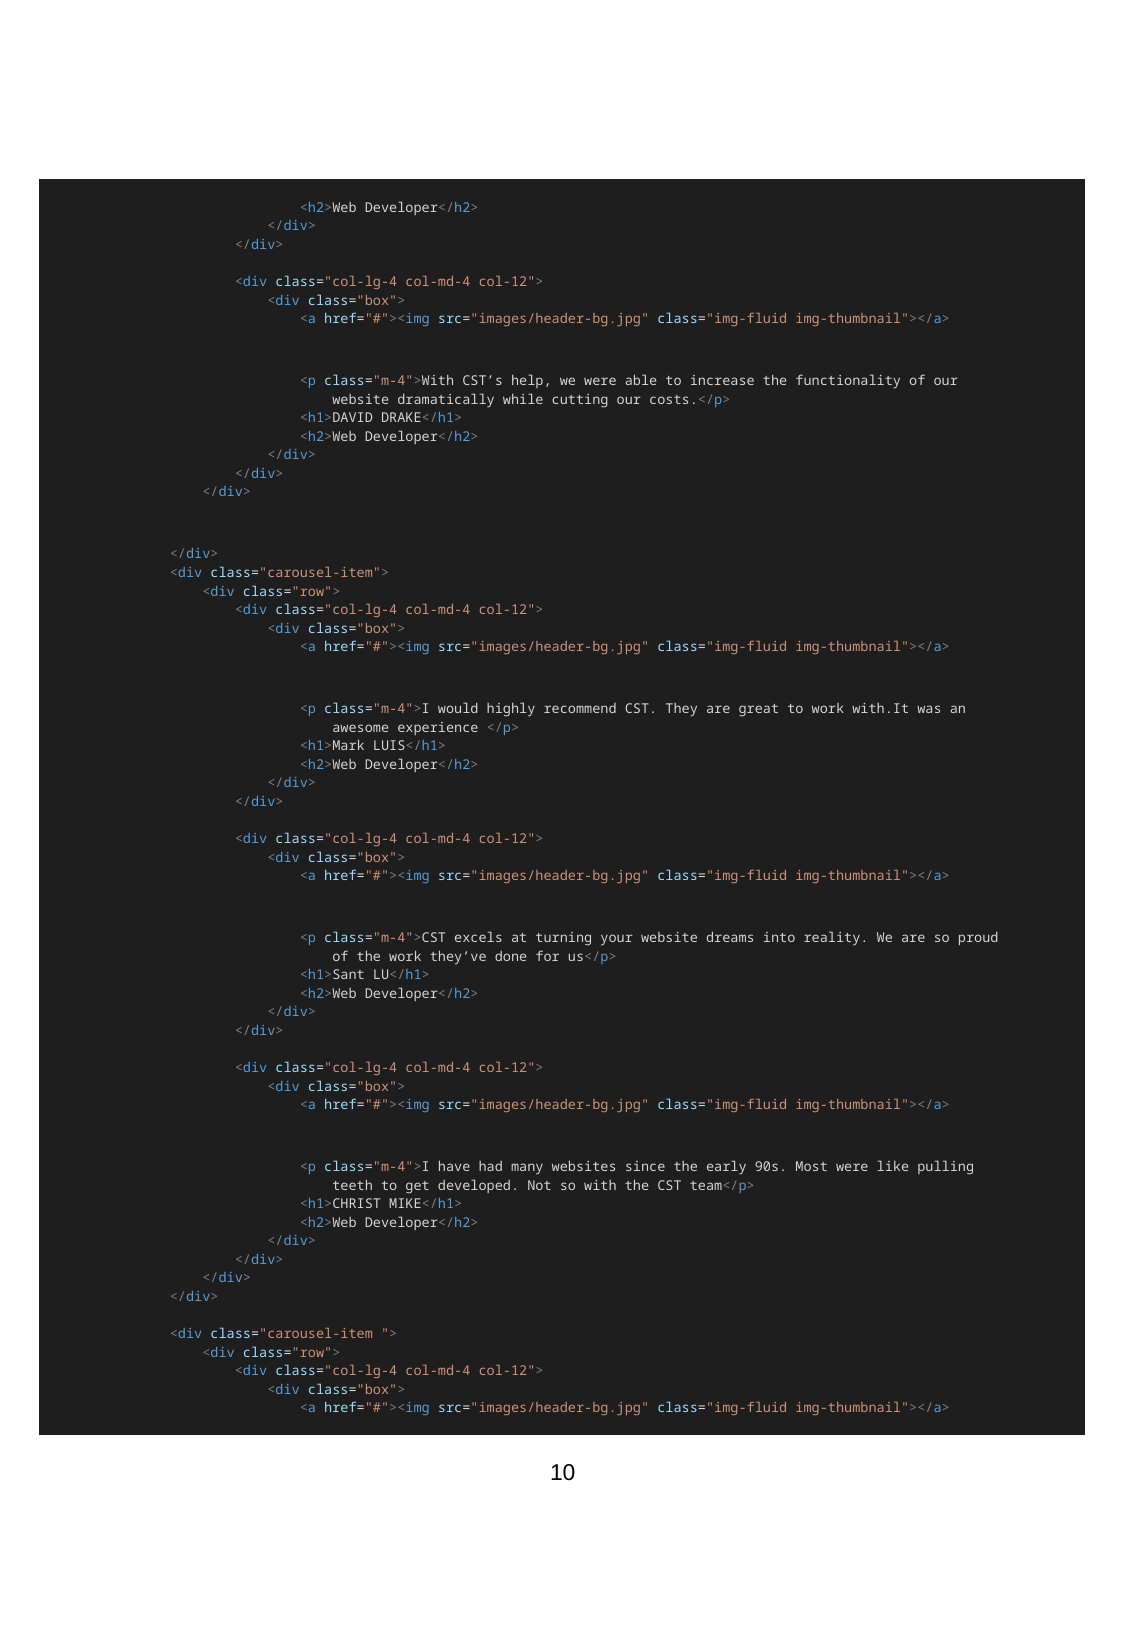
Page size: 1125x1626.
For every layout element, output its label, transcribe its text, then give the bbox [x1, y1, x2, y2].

text </div> [39, 1250, 1085, 1268]
text <h1>Mark LUIS</h1> [39, 736, 1085, 755]
text <div class="col-lg-4 col-md-4 col-12"> [39, 600, 1085, 618]
text </div> [39, 544, 1085, 563]
text </div> [39, 1287, 1085, 1305]
text </div> [39, 445, 1085, 464]
text <h1>CHRIST MIKE</h1> [39, 1194, 1085, 1213]
text <div class="carousel-item"> [39, 563, 1085, 581]
text <a href="#"><img src="images/header-bg.jpg" class="img-fluid img-thumbnail"></a> [39, 866, 1085, 884]
text </div> [39, 216, 1085, 235]
text <div class="col-lg-4 col-md-4 col-12"> [39, 1361, 1085, 1379]
text website dramatically while cutting our costs.</p> [39, 389, 1085, 408]
text </div> [39, 1021, 1085, 1039]
text </div> [39, 773, 1085, 792]
text </div> [39, 464, 1085, 482]
text <div class="box"> [39, 1379, 1085, 1398]
text </div> [39, 1268, 1085, 1287]
text <h2>Web Developer</h2> [39, 984, 1085, 1002]
text <div class="carousel-item "> [39, 1324, 1085, 1342]
text <div class="col-lg-4 col-md-4 col-12"> [39, 1058, 1085, 1076]
text <div class="box"> [39, 1076, 1085, 1095]
text </div> [39, 1002, 1085, 1021]
text <a href="#"><img src="images/header-bg.jpg" class="img-fluid img-thumbnail"></a> [39, 309, 1085, 327]
text <p class="m-4">With CST’s help, we were able to increase the functionality of our [39, 371, 1085, 389]
text <div class="row"> [39, 581, 1085, 600]
text <h2>Web Developer</h2> [39, 755, 1085, 773]
text <div class="box"> [39, 847, 1085, 866]
text <p class="m-4">I have had many websites since the early 90s. Most were like pulling [39, 1157, 1085, 1176]
text of the work they’ve done for us</p> [39, 947, 1085, 965]
text <a href="#"><img src="images/header-bg.jpg" class="img-fluid img-thumbnail"></a> [39, 637, 1085, 656]
text </div> [39, 1231, 1085, 1250]
text <a href="#"><img src="images/header-bg.jpg" class="img-fluid img-thumbnail"></a> [39, 1095, 1085, 1113]
text <div class="col-lg-4 col-md-4 col-12"> [39, 272, 1085, 290]
text <div class="row"> [39, 1342, 1085, 1361]
text <h2>Web Developer</h2> [39, 198, 1085, 216]
text <h1>DAVID DRAKE</h1> [39, 408, 1085, 427]
text <a href="#"><img src="images/header-bg.jpg" class="img-fluid img-thumbnail"></a> [39, 1398, 1085, 1417]
text </div> [39, 235, 1085, 253]
text <h1>Sant LU</h1> [39, 965, 1085, 984]
text </div> [39, 482, 1085, 501]
text awesome experience </p> [39, 718, 1085, 736]
text </div> [39, 792, 1085, 810]
text <div class="box"> [39, 290, 1085, 309]
text <p class="m-4">I would highly recommend CST. They are great to work with.It was an [39, 699, 1085, 718]
text <h2>Web Developer</h2> [39, 1213, 1085, 1231]
text teeth to get developed. Not so with the CST team</p> [39, 1176, 1085, 1194]
text <h2>Web Developer</h2> [39, 427, 1085, 445]
text <p class="m-4">CST excels at turning your website dreams into reality. We are so proud [39, 928, 1085, 947]
text <div class="col-lg-4 col-md-4 col-12"> [39, 829, 1085, 847]
text <div class="box"> [39, 618, 1085, 637]
